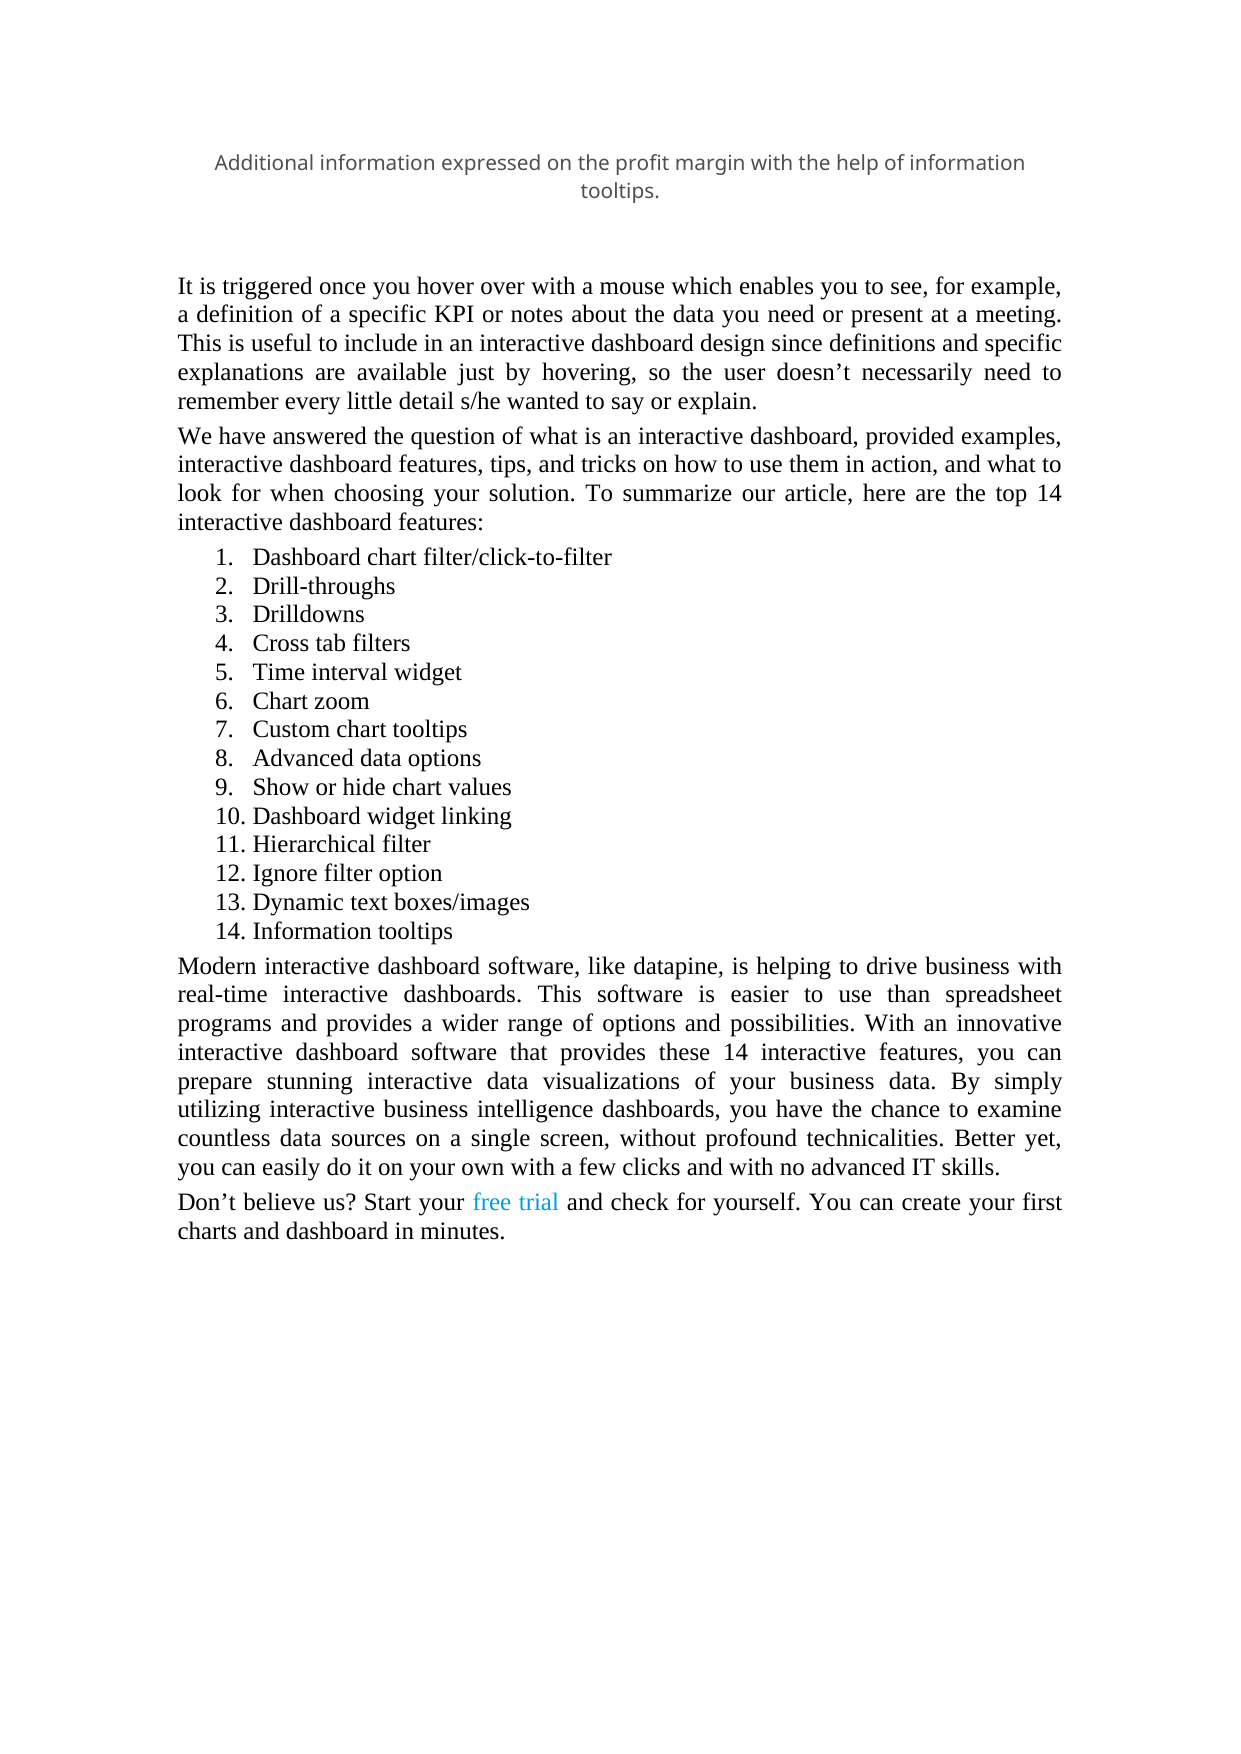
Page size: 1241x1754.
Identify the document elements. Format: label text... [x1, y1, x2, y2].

list Dashboard chart filter/click-to-filter [215, 542, 1063, 571]
list Time interval widget [215, 657, 1063, 686]
list Drill-throughs [215, 571, 1063, 599]
list Dynamic text boxes/images [215, 887, 1063, 916]
text Additional information expressed on the profit margin with the help of information tooltips. [177, 148, 1063, 204]
list Hierarchical filter [215, 829, 1063, 858]
list Cross tab filters [215, 628, 1063, 657]
list Advanced data options [215, 743, 1063, 772]
list Drilldowns [215, 599, 1063, 628]
list Custom chart tooltips [215, 714, 1063, 743]
list Ignore filter option [215, 858, 1063, 887]
text Modern interactive dashboard software, like datapine, is helping to drive business with real-time interactive dashboards. This software is easier to use than spreadsheet programs and provides a wider range of options and possibilities. With an innovative interactive dashboard software that provides these 14 interactive features, you can prepare stunning interactive data visualizations of your business data. By simply utilizing interactive business intelligence dashboards, you have the chance to examine countless data sources on a single screen, without profound technicalities. Better yet, you can easily do it on your own with a few clicks and with no advanced IT skills. [177, 951, 1063, 1181]
list Chart zoom [215, 686, 1063, 714]
text Don’t believe us? Start your free trial and check for yourself. You can create your first charts and dashboard in minutes. [177, 1187, 1063, 1244]
list Show or hide chart values [215, 772, 1063, 801]
text It is triggered once you hover over with a mouse which enables you to see, for example, a definition of a specific KPI or notes about the data you need or present at a meeting. This is useful to include in an interactive dashboard design since definitions and specific explanations are available just by hovering, so the user doesn’t necessarily need to remember every little detail s/he wanted to say or explain. [177, 271, 1063, 414]
list Information tooltips [215, 916, 1063, 944]
text We have answered the question of what is an interactive dashboard, provided examples, interactive dashboard features, tips, and tricks on how to use them in action, and what to look for when choosing your solution. To summarize our article, here are the top 14 interactive dashboard features: [177, 421, 1063, 536]
list Dashboard widget linking [215, 801, 1063, 829]
